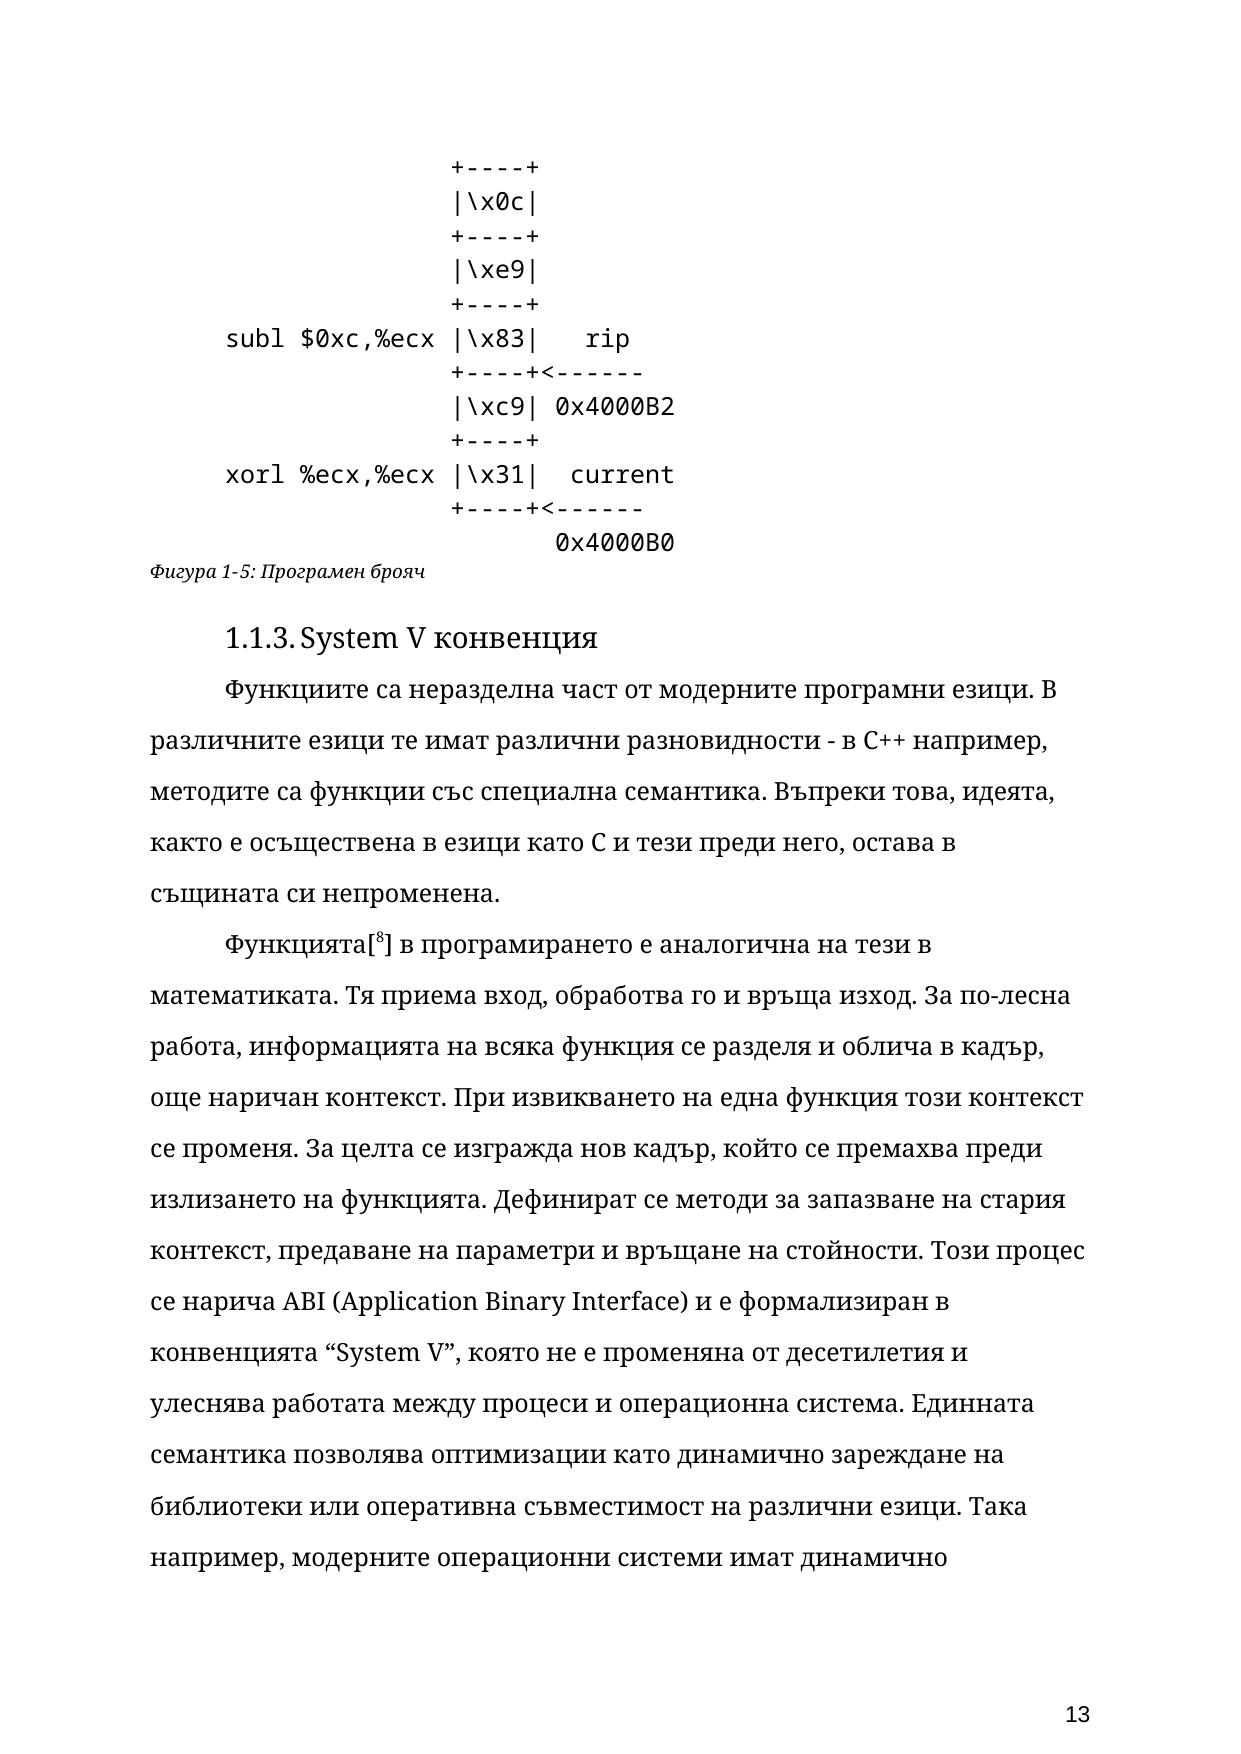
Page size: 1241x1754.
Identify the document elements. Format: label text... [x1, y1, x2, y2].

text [150, 927, 1090, 1573]
text +----+ [150, 422, 1090, 457]
text +----+ [150, 286, 1090, 320]
text subl $0xc,%ecx |\x83| rip [150, 320, 1090, 354]
text +----+ [150, 218, 1090, 252]
subtitle System V конвенция [225, 618, 1090, 657]
text Фигура 1-5: Програмен брояч [150, 559, 1090, 584]
text |\x0c| [150, 184, 1090, 218]
text 0x4000B0 [150, 525, 1090, 559]
text Функциите са неразделна част от модерните програмни езици. В различните езици те имат различни разновидности - в C++ например, методите са функции със специална семантика. Въпреки това, идеята, както е осъществена в езици като C и тези преди него, остава в същината си непроменена. [150, 672, 1090, 910]
text +----+ [150, 150, 1090, 184]
text xorl %ecx,%ecx |\x31| current [150, 457, 1090, 491]
text |\xe9| [150, 252, 1090, 286]
text |\xc9| 0x4000B2 [150, 388, 1090, 422]
text +----+<------ [150, 354, 1090, 388]
text +----+<------ [150, 491, 1090, 525]
